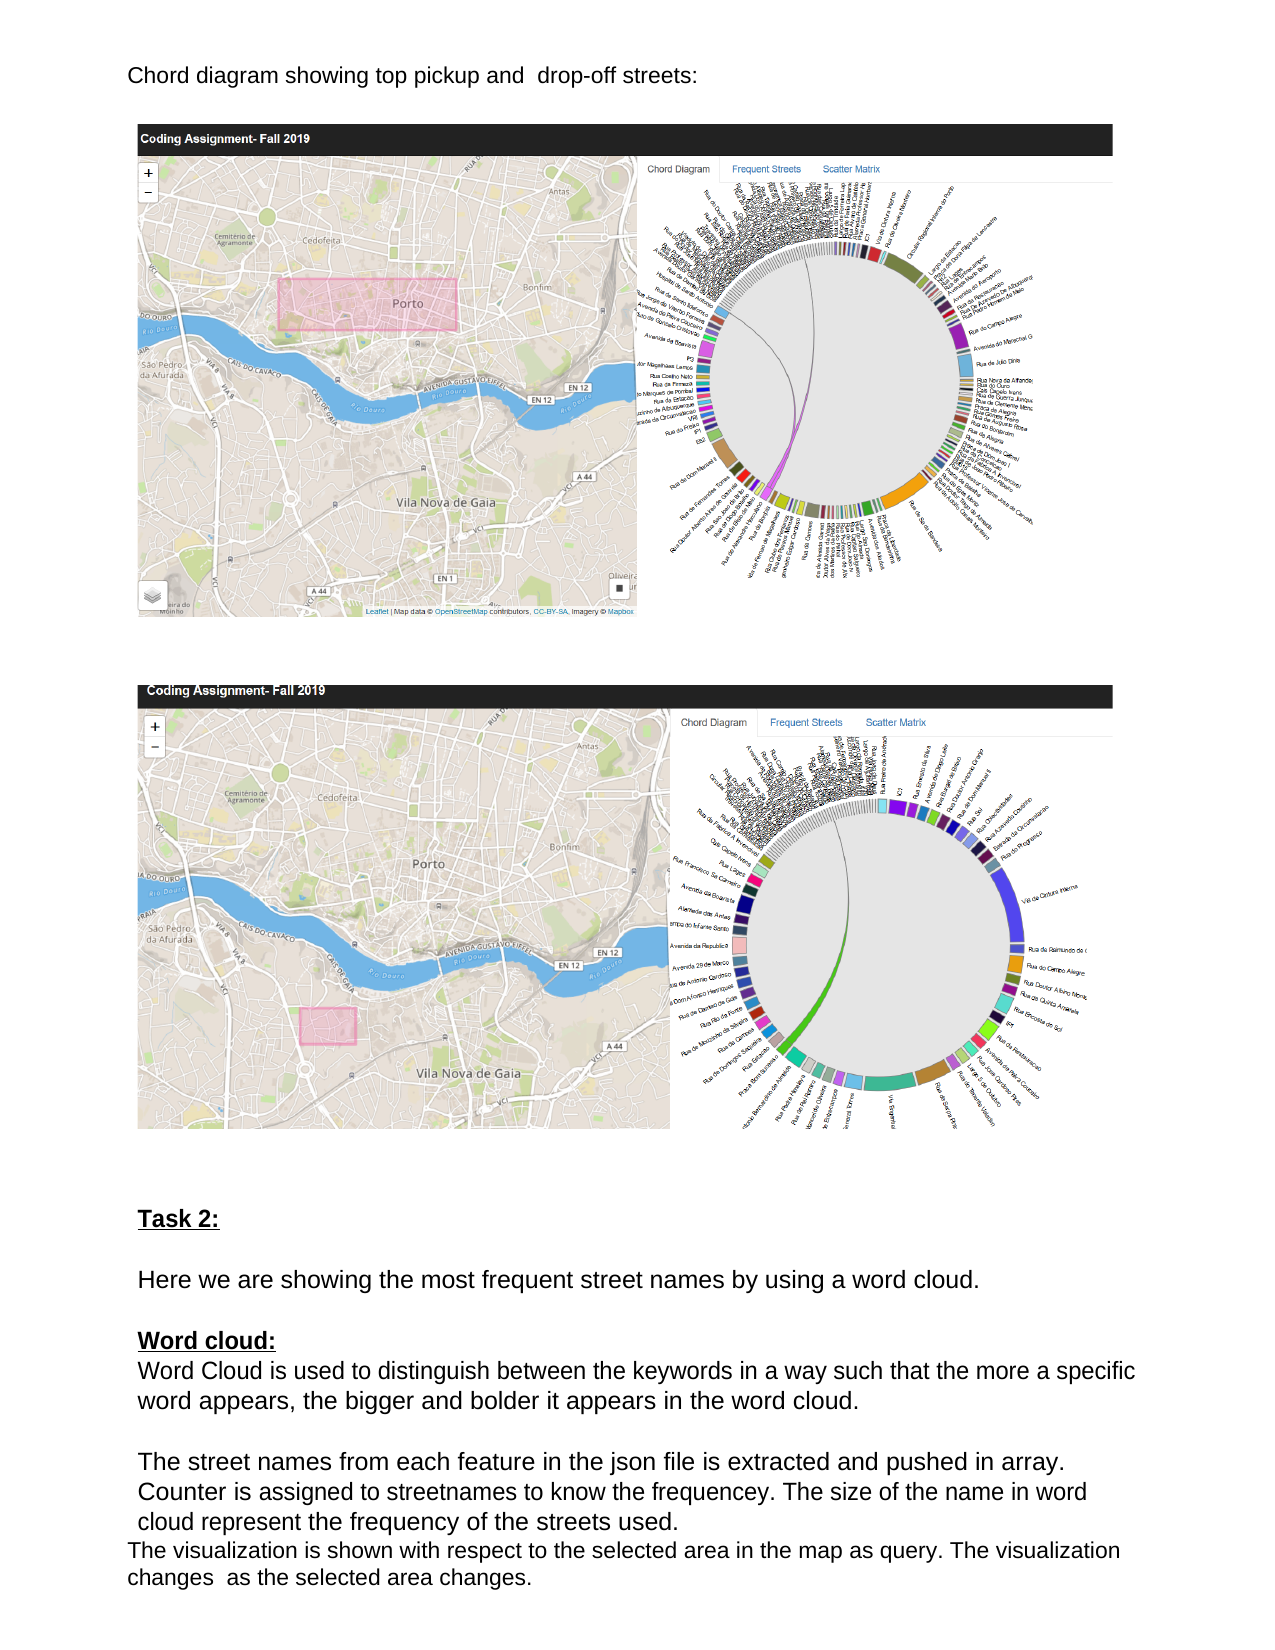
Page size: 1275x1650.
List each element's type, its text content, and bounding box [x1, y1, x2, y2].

picture [137, 685, 1113, 1129]
subtitle Task 2: [137, 1203, 1148, 1232]
picture [137, 124, 1113, 617]
subtitle Word cloud: [137, 1326, 1148, 1354]
text Word Cloud is used to distinguish between the keywords in a way such that the more a specific word appears, the bigger and bolder it appears in the word cloud. [137, 1356, 1148, 1415]
text Here we are showing the most frequent street names by using a word cloud. [137, 1264, 1148, 1293]
text The visualization is shown with respect to the selected area in the map as query. The visualization changes as the selected area changes. [127, 1537, 1148, 1590]
text The street names from each feature in the json file is extracted and pushed in array. Counter is assigned to streetnames to know the frequencey. The size of the name in word cloud represent the frequency of the streets used. [137, 1447, 1122, 1536]
text Chord diagram showing top pickup and drop-off streets: [127, 62, 1148, 89]
